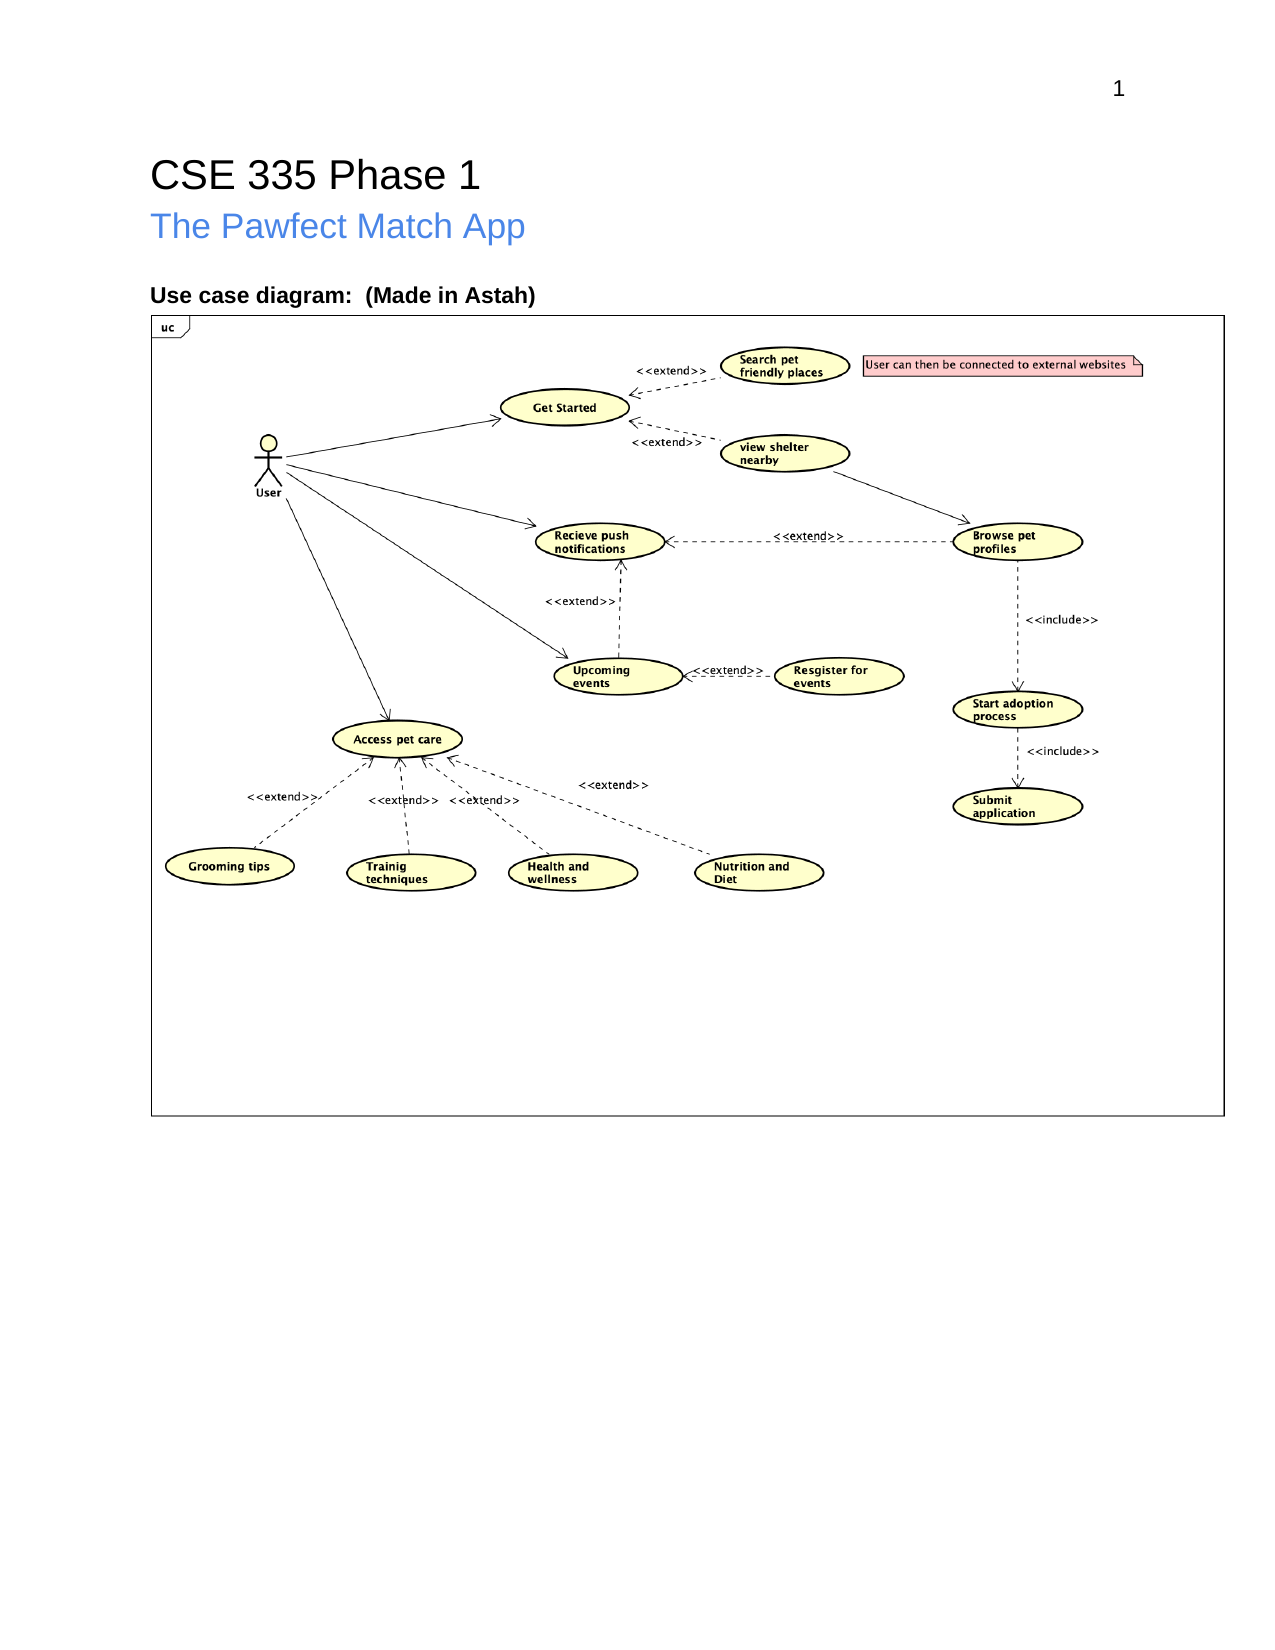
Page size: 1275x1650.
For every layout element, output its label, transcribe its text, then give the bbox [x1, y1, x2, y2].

text Use case diagram: (Made in Astah) [150, 282, 1125, 308]
picture [150, 312, 1229, 1119]
text CSE 335 Phase 1 [150, 150, 1125, 198]
text The Pawfect Match App [150, 205, 1125, 246]
